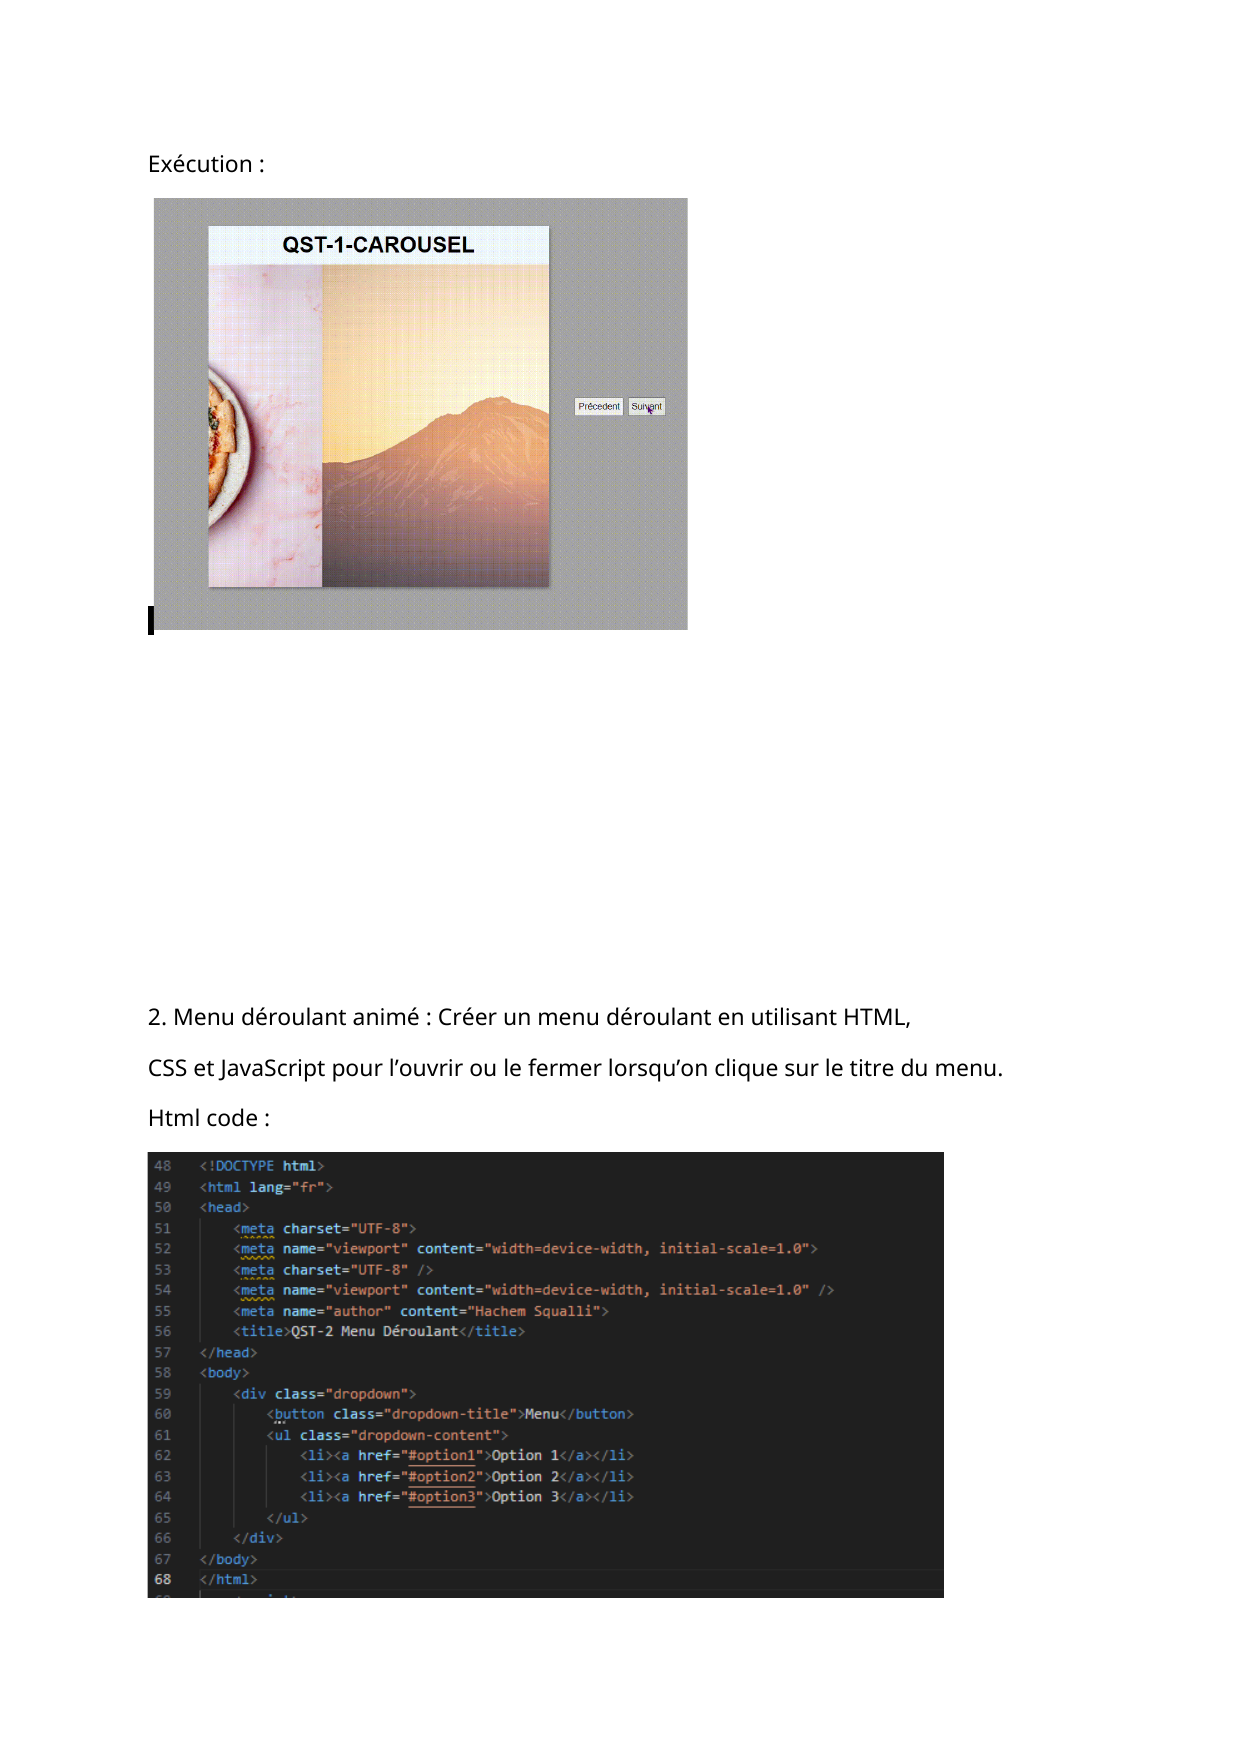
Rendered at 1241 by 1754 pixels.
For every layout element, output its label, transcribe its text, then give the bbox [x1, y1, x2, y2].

text CSS et JavaScript pour l’ouvrir ou le fermer lorsqu’on clique sur le titre du menu. [148, 1052, 1093, 1083]
text Html code : [148, 1102, 1093, 1133]
text 2. Menu déroulant animé : Créer un menu déroulant en utilisant HTML, [148, 1001, 1093, 1032]
text Exécution : [148, 148, 1093, 179]
picture [147, 1152, 944, 1598]
picture [153, 198, 688, 630]
